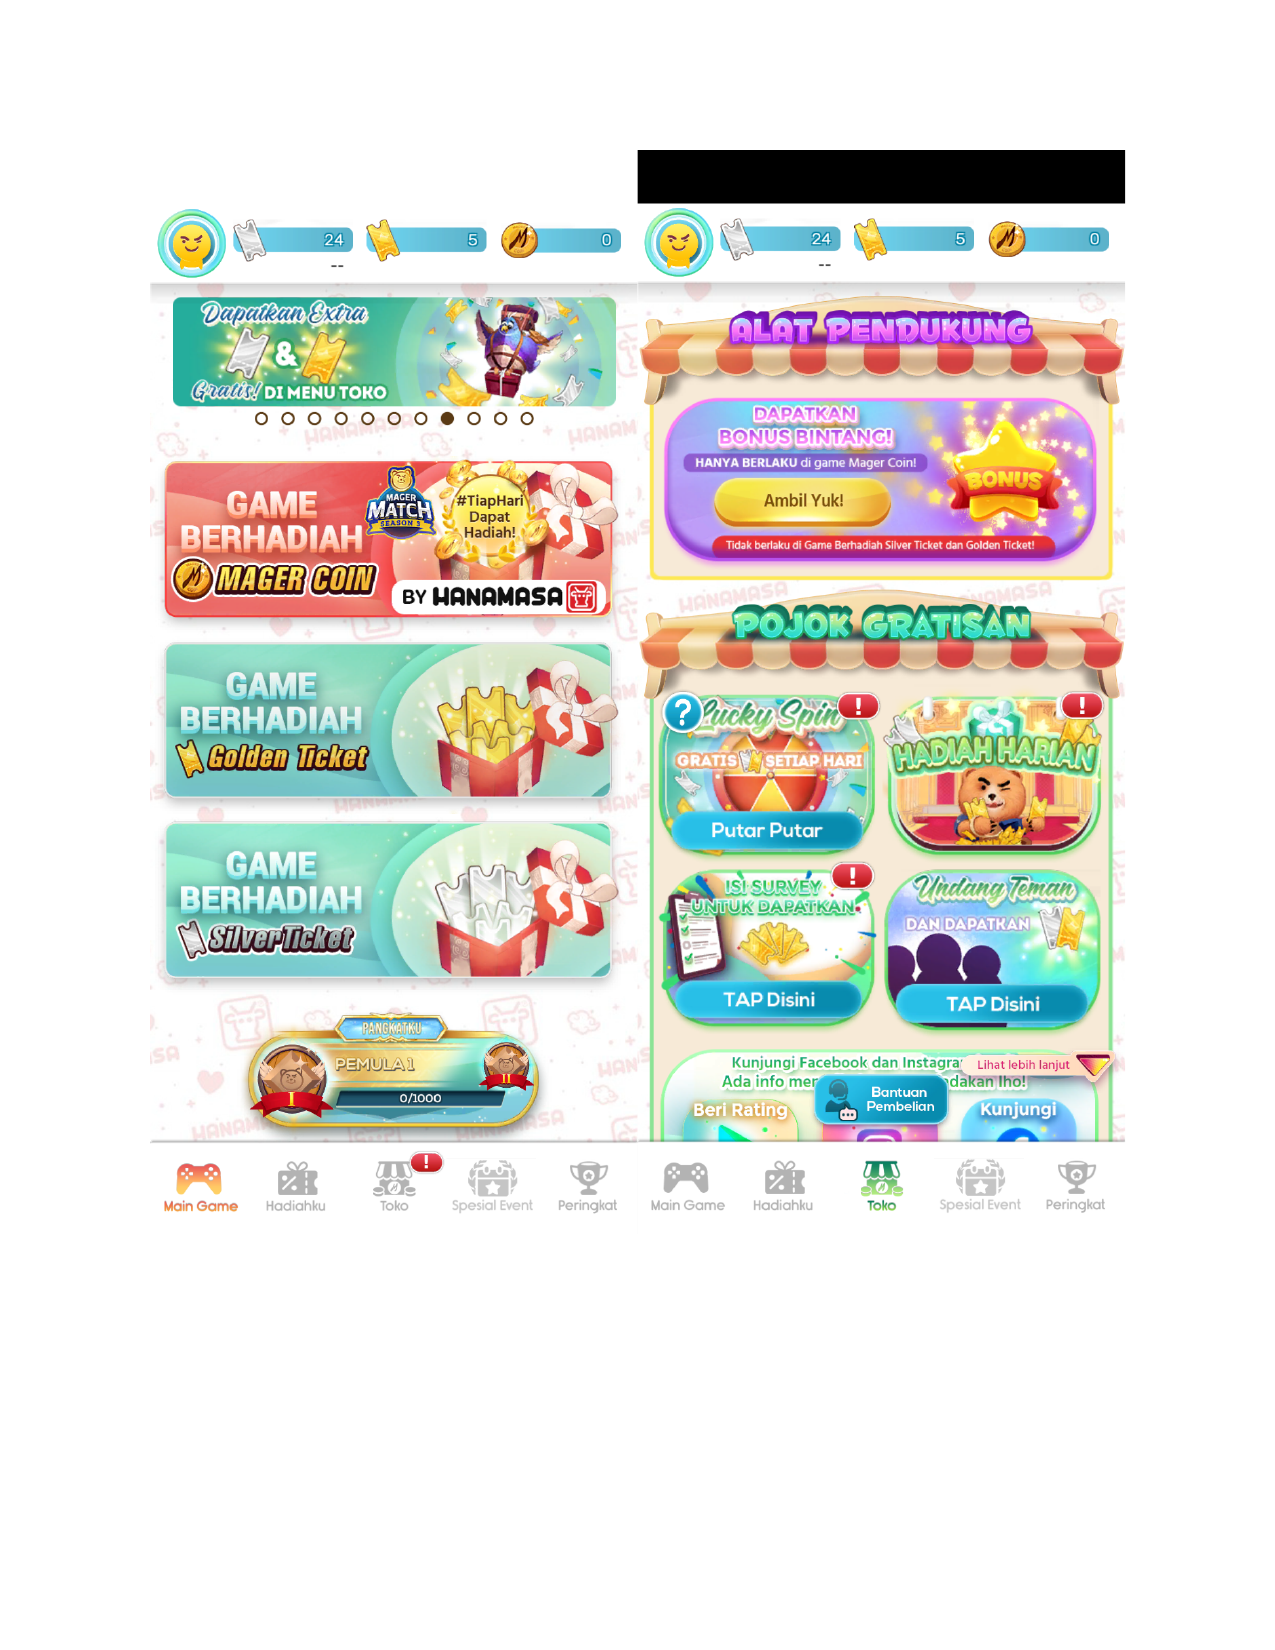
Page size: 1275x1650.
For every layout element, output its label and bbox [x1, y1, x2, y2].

picture [150, 150, 1125, 1234]
